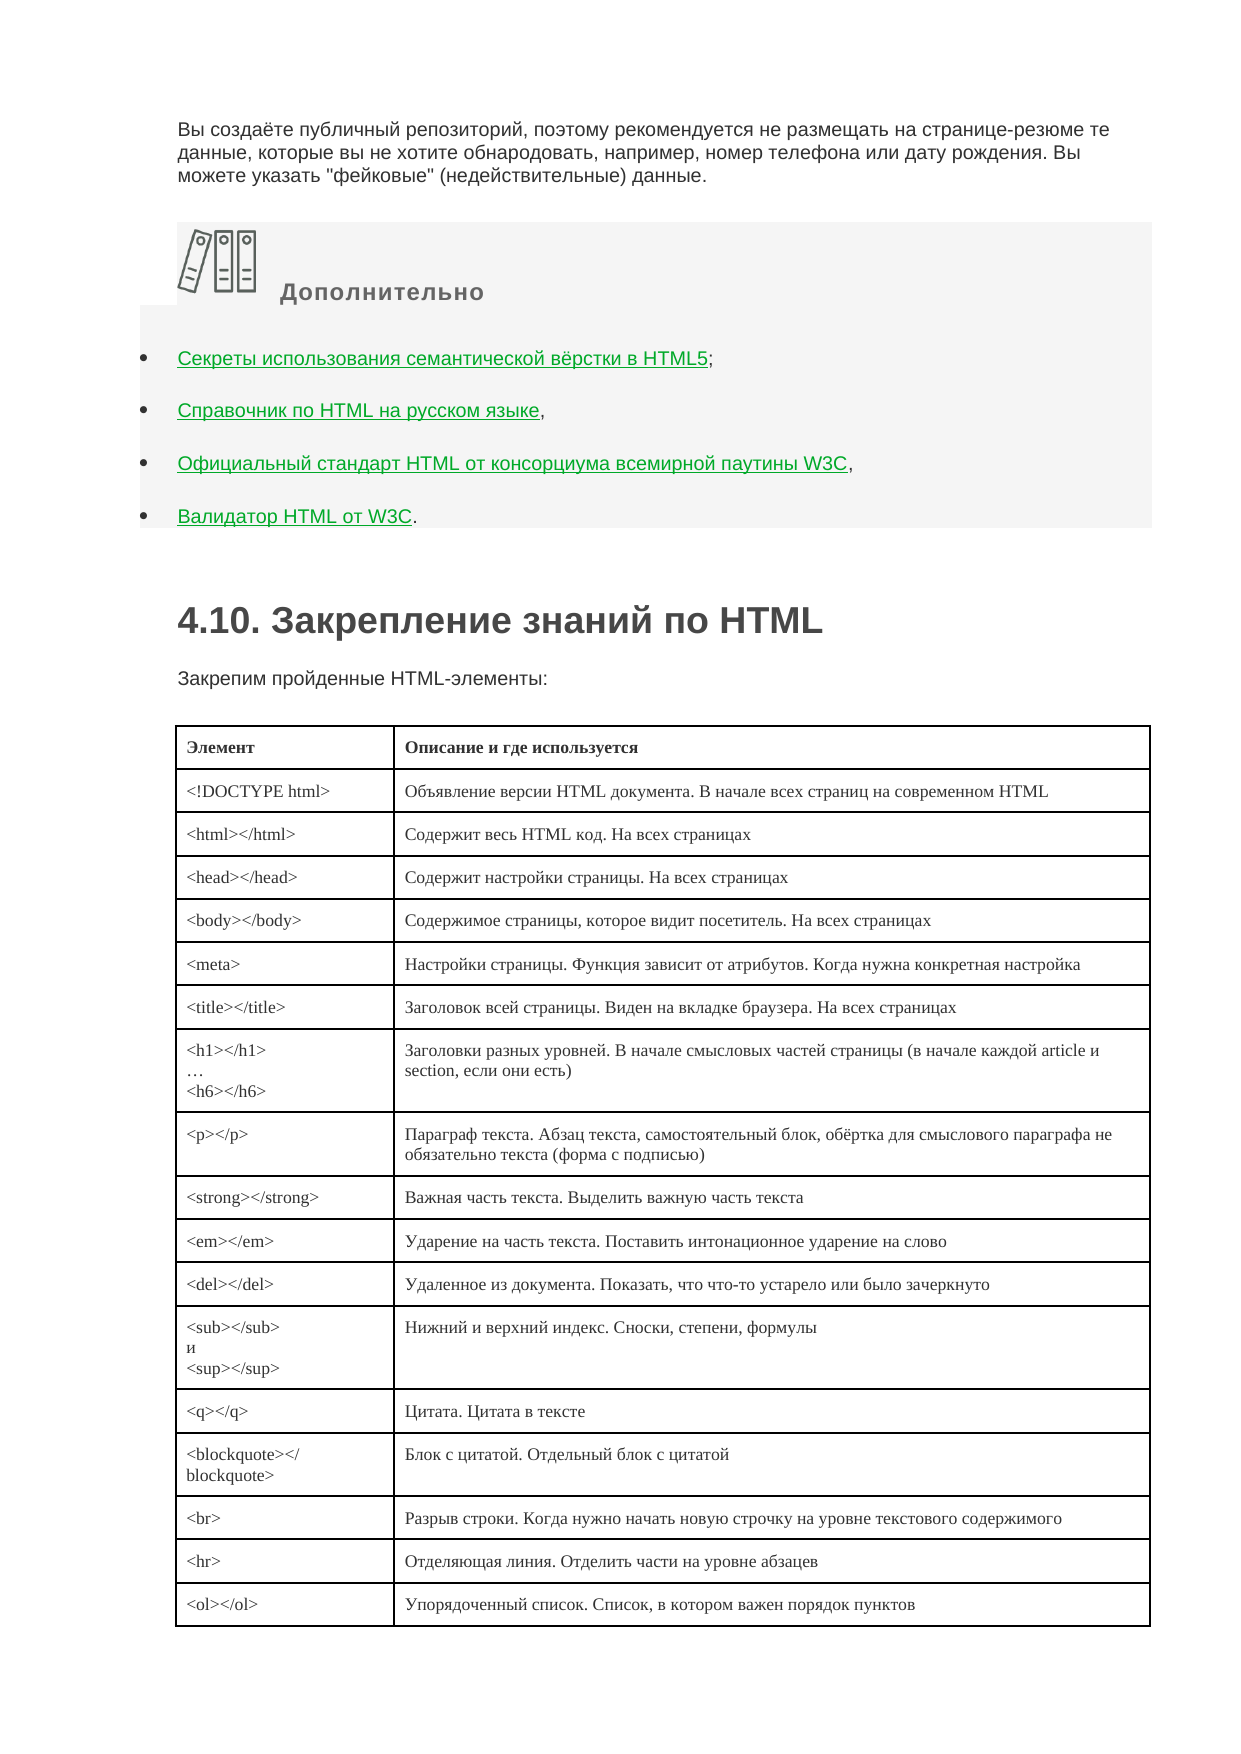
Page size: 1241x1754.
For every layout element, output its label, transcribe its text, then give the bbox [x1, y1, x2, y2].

table_cell Отделяющая линия. Отделить части на уровне абзацев [395, 1540, 1149, 1582]
table_cell Важная часть текста. Выделить важную часть текста [395, 1177, 1149, 1218]
table_cell Содержит весь HTML код. На всех страницах [395, 813, 1149, 854]
table_cell Блок с цитатой. Отдельный блок с цитатой [395, 1434, 1149, 1495]
table_cell Объявление версии HTML документа. В начале всех страниц на современном HTML [395, 770, 1149, 811]
table_cell <html></html> [177, 813, 393, 854]
table_cell Содержимое страницы, которое видит посетитель. На всех страницах [395, 900, 1149, 941]
table_cell <body></body> [177, 900, 393, 941]
table_cell <p></p> [177, 1113, 393, 1175]
text Закрепим пройденные HTML-элементы: [177, 667, 1152, 689]
table_header Описание и где используется [395, 727, 1149, 768]
list Валидатор HTML от W3C. [140, 493, 1152, 528]
table_cell <h1></h1> … <h6></h6> [177, 1030, 393, 1111]
subtitle Дополнительно [177, 222, 1152, 306]
list Секреты использования семантической вёрстки в HTML5; [140, 335, 1152, 370]
table_cell <head></head> [177, 857, 393, 898]
table_cell Настройки страницы. Функция зависит от атрибутов. Когда нужна конкретная настройка [395, 943, 1149, 984]
picture [177, 221, 256, 301]
table_cell <sub></sub> и <sup></sup> [177, 1307, 393, 1388]
table_cell <em></em> [177, 1220, 393, 1261]
table_cell Разрыв строки. Когда нужно начать новую строчку на уровне текстового содержимого [395, 1497, 1149, 1538]
table_cell Содержит настройки страницы. На всех страницах [395, 857, 1149, 898]
table_cell <ol></ol> [177, 1584, 393, 1625]
table_cell <q></q> [177, 1390, 393, 1432]
text Вы создаёте публичный репозиторий, поэтому рекомендуется не размещать на странице-резюме те данные, которые вы не хотите обнародовать, например, номер телефона или дату рождения. Вы можете указать "фейковые" (недействительные) данные. [177, 118, 1152, 186]
table_cell Упорядоченный список. Список, в котором важен порядок пунктов [395, 1584, 1149, 1625]
table_cell Ударение на часть текста. Поставить интонационное ударение на слово [395, 1220, 1149, 1261]
table_cell <strong></strong> [177, 1177, 393, 1218]
table_cell <del></del> [177, 1263, 393, 1304]
table_cell Цитата. Цитата в тексте [395, 1390, 1149, 1432]
list Справочник по HTML на русском языке, [140, 387, 1152, 422]
table_cell Параграф текста. Абзац текста, самостоятельный блок, обёртка для смыслового параграфа не обязательно текста (форма с подписью) [395, 1113, 1149, 1175]
table_cell <meta> [177, 943, 393, 984]
text 4.10. Закрепление знаний по HTML [177, 598, 1152, 642]
table_cell Заголовок всей страницы. Виден на вкладке браузера. На всех страницах [395, 986, 1149, 1027]
table_cell <hr> [177, 1540, 393, 1582]
table_header Элемент [177, 727, 393, 768]
table_cell <blockquote></blockquote> [177, 1434, 393, 1495]
table_cell Удаленное из документа. Показать, что что-то устарело или было зачеркнуто [395, 1263, 1149, 1304]
table_cell <!DOCTYPE html> [177, 770, 393, 811]
list Официальный стандарт HTML от консорциума всемирной паутины W3C, [140, 440, 1152, 475]
table_cell <title></title> [177, 986, 393, 1027]
table_cell Заголовки разных уровней. В начале смысловых частей страницы (в начале каждой article и section, если они есть) [395, 1030, 1149, 1111]
table_cell Нижний и верхний индекс. Сноски, степени, формулы [395, 1307, 1149, 1388]
table_cell <br> [177, 1497, 393, 1538]
